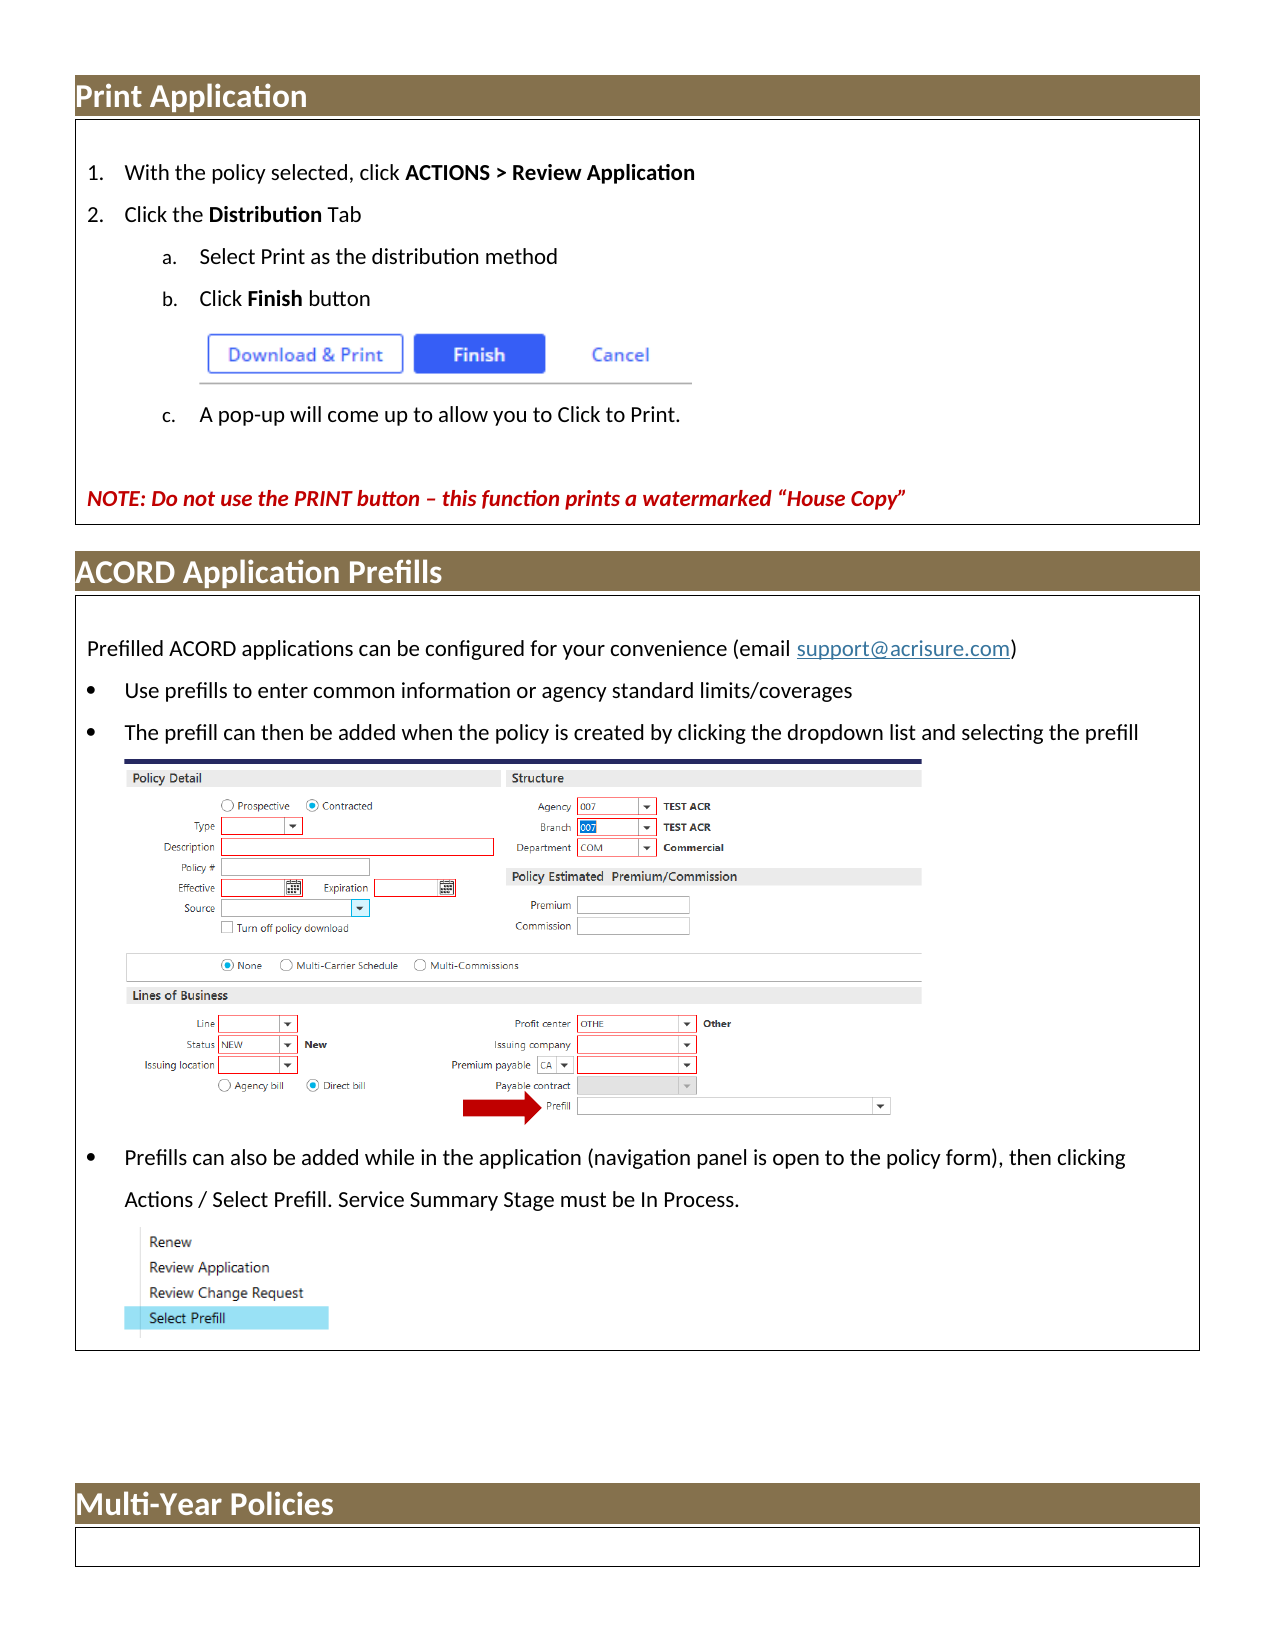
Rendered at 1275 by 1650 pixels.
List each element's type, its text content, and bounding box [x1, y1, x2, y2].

table_header With the policy selected, click ACTIONS > Review Application Click the Distribution Tab Select Print as the distribution method Click Finish button A pop-up will come up to allow you to Click to Print. NOTE: Do not use the PRINT button – this function prints a watermarked “House Copy” [76, 120, 1199, 524]
table_header Prefilled ACORD applications can be configured for your convenience (email support@acrisure.com) Use prefills to enter common information or agency standard limits/coverages The prefill can then be added when the policy is created by clicking the dropdown list and selecting the prefill Prefills can also be added while in the application (navigation panel is open to the policy form), then clicking Actions / Select Prefill. Service Summary Stage must be In Process. [76, 596, 1199, 1350]
subtitle Print Application [75, 75, 1200, 116]
subtitle Multi-Year Policies [75, 1483, 1200, 1524]
picture [124, 1227, 329, 1338]
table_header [76, 1528, 1199, 1566]
subtitle ACORD Application Prefills [75, 551, 1200, 591]
picture [199, 326, 692, 386]
picture [124, 759, 922, 1130]
